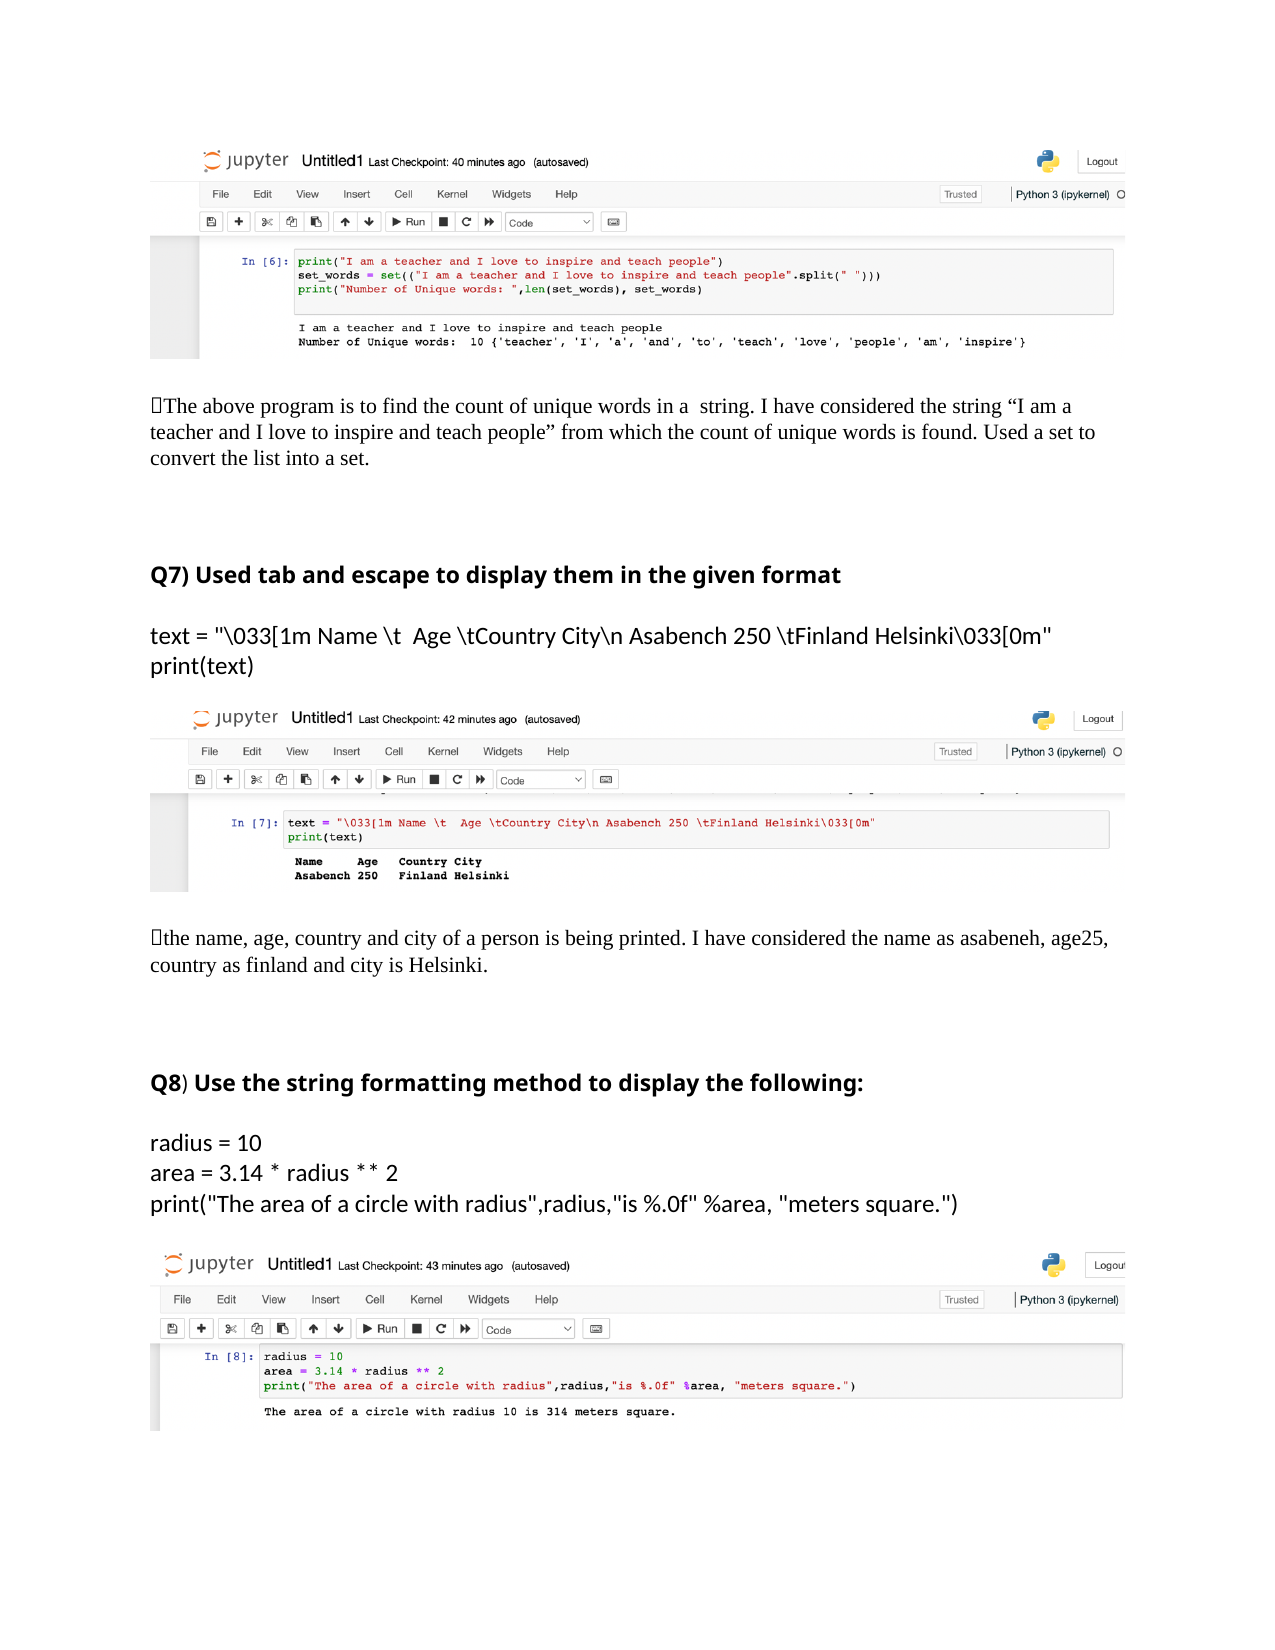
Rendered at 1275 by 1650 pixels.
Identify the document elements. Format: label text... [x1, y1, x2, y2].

text text = "\033[1m Name \t Age \tCountry City\n Asabench 250 \tFinland Helsinki\033[0m" [150, 620, 1125, 650]
picture [150, 1249, 1125, 1431]
text the name, age, country and city of a person is being printed. I have considered the name as asabeneh, age25, country as finland and city is Helsinki. [150, 922, 1125, 977]
text print("The area of a circle with radius",radius,"is %.0f" %area, "meters square.") [150, 1188, 1125, 1219]
text The above program is to find the count of unique words in a string. I have considered the string “I am a teacher and I love to inspire and teach people” from which the count of unique words is found. Used a set to convert the list into a set. [150, 389, 1125, 470]
text Q8) Use the string formatting method to display the following: [150, 1067, 1125, 1098]
picture [150, 150, 1125, 359]
text radius = 10 [150, 1127, 1125, 1158]
text area = 3.14 * radius ** 2 [150, 1158, 1125, 1188]
picture [150, 711, 1125, 892]
text print(text) [150, 650, 1125, 681]
text Q7) Used tab and escape to display them in the given format [150, 559, 1125, 591]
